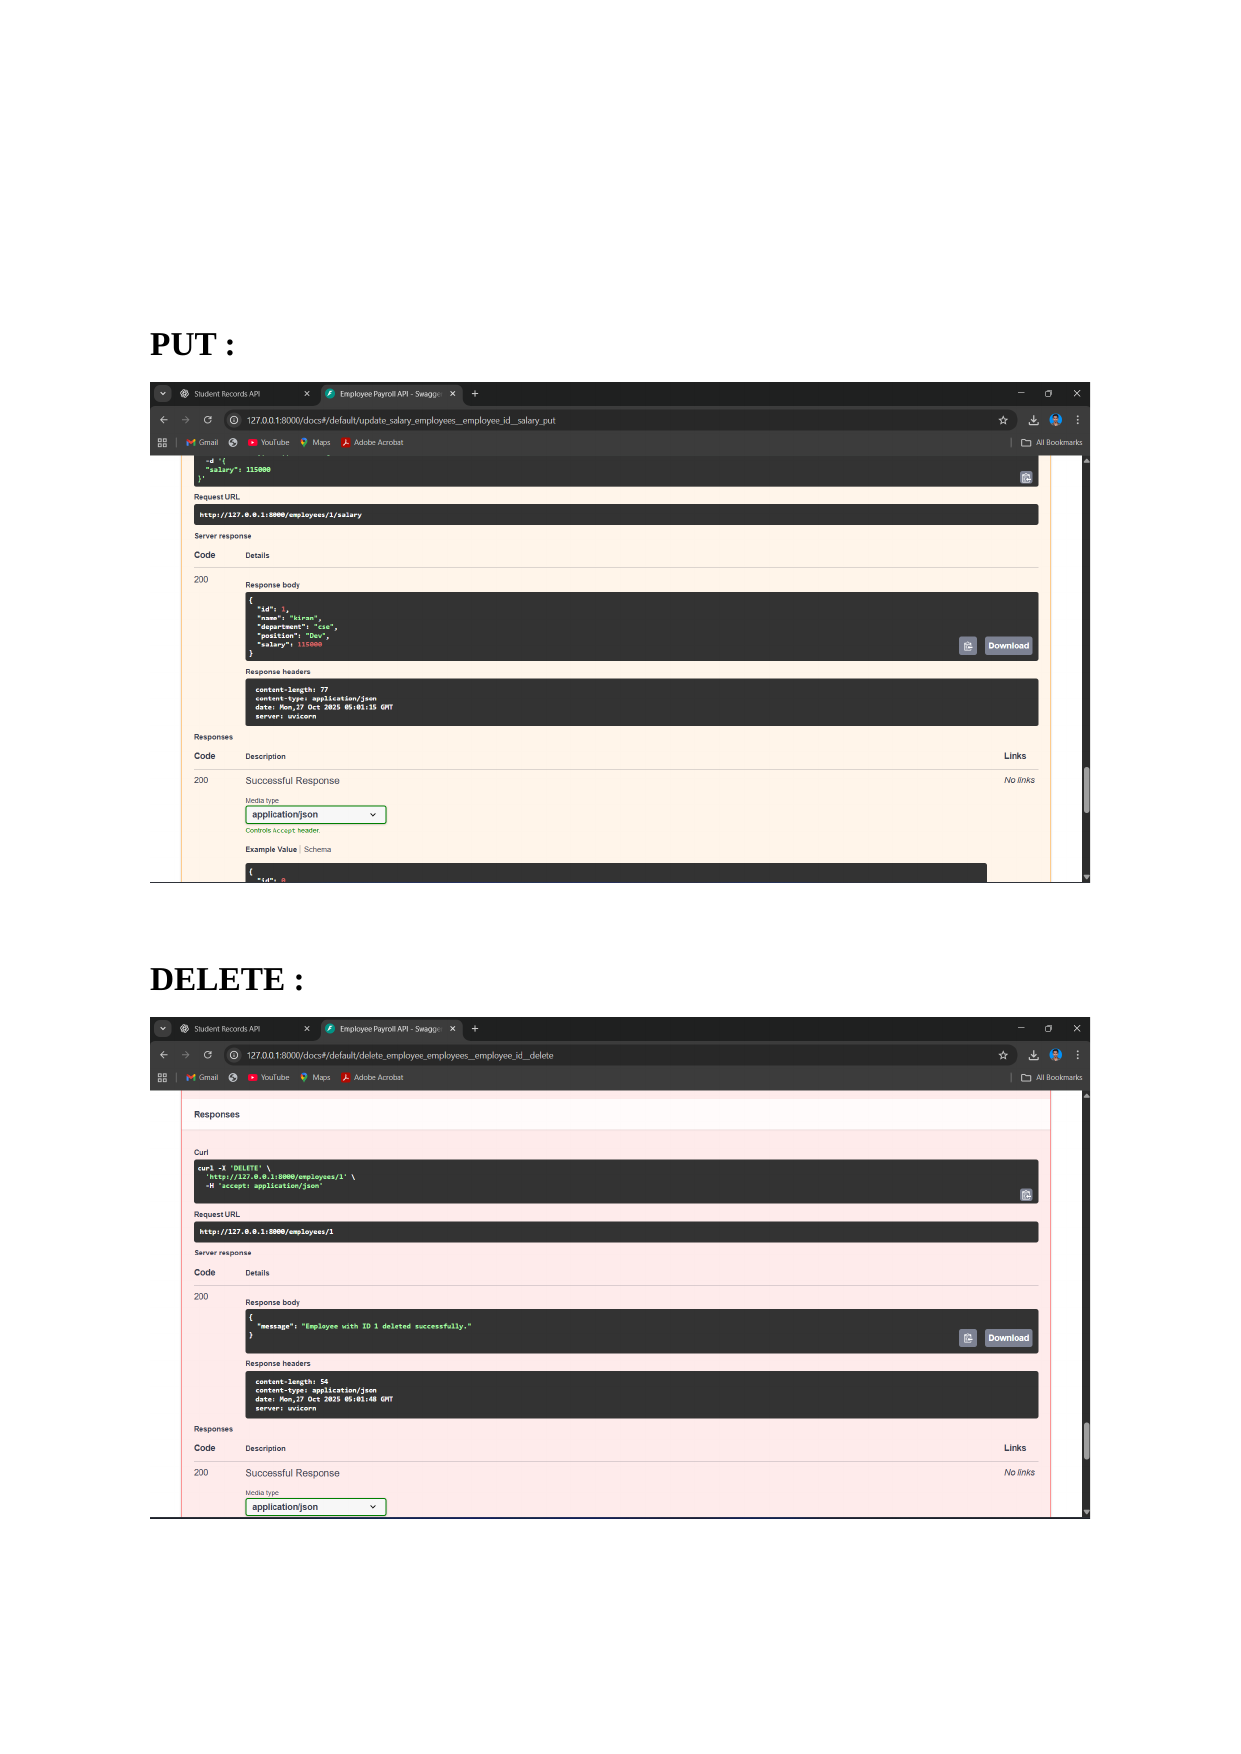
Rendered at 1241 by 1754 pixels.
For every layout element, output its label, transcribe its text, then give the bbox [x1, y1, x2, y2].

picture [150, 1017, 1091, 1519]
text PUT : [150, 324, 1090, 362]
picture [150, 382, 1091, 883]
text DELETE : [150, 959, 1090, 997]
